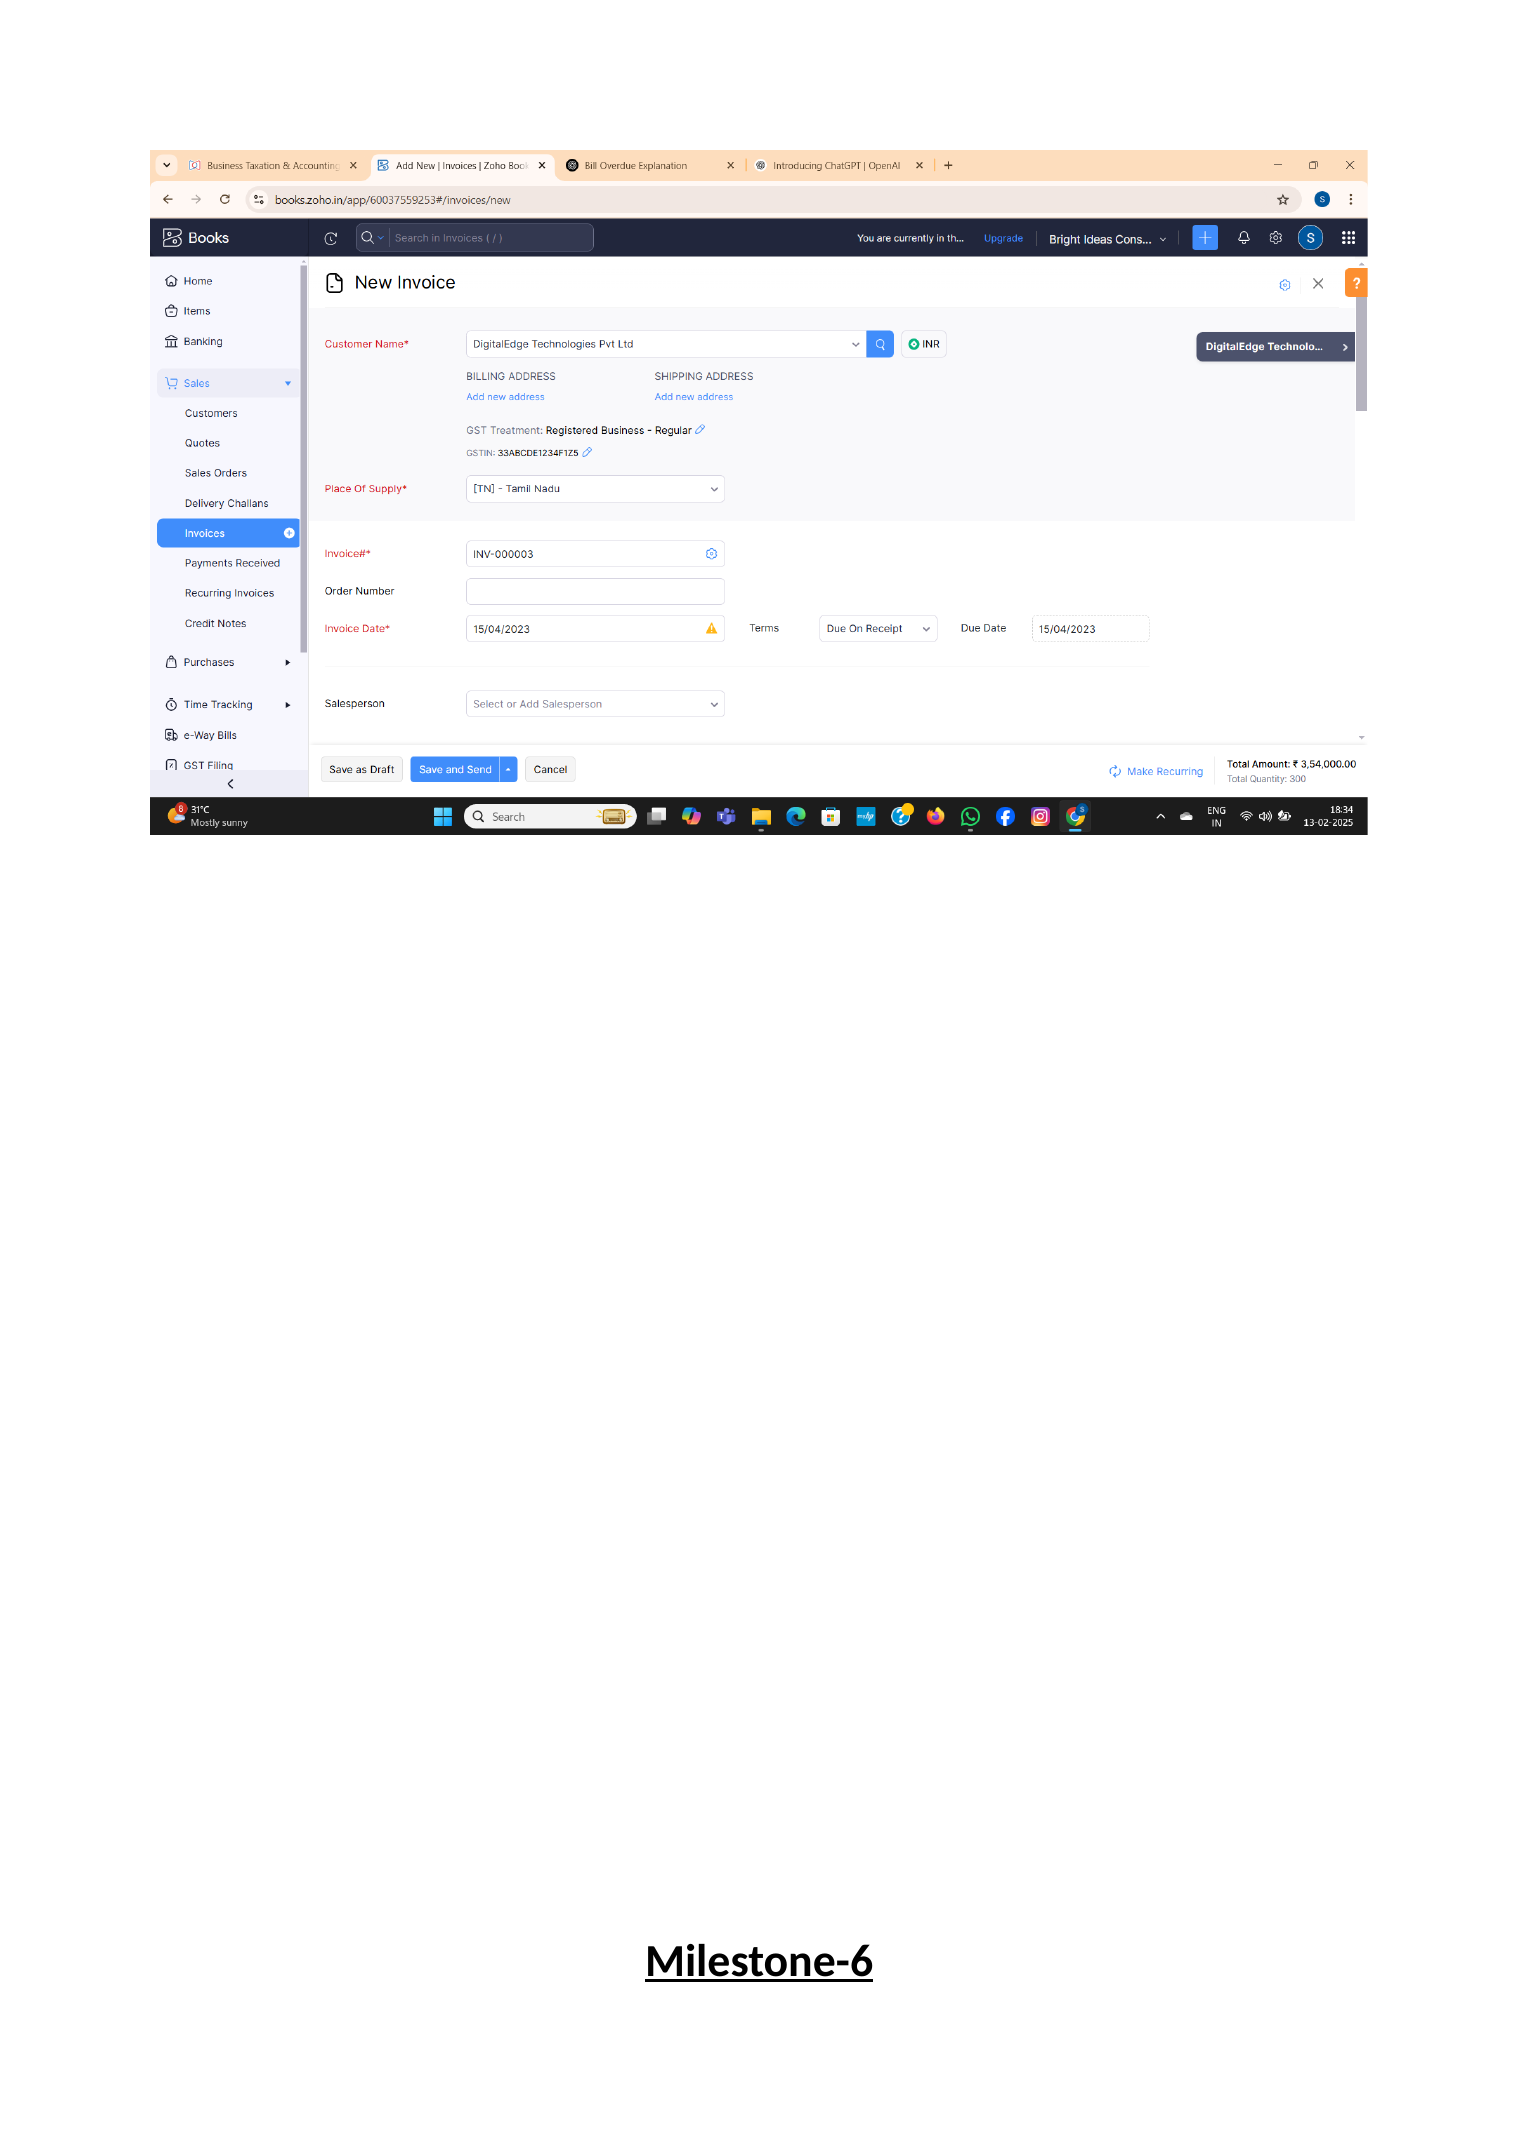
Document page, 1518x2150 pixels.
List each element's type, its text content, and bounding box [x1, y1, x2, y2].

picture [150, 150, 1368, 835]
text Milestone-6 [150, 1932, 1368, 1987]
